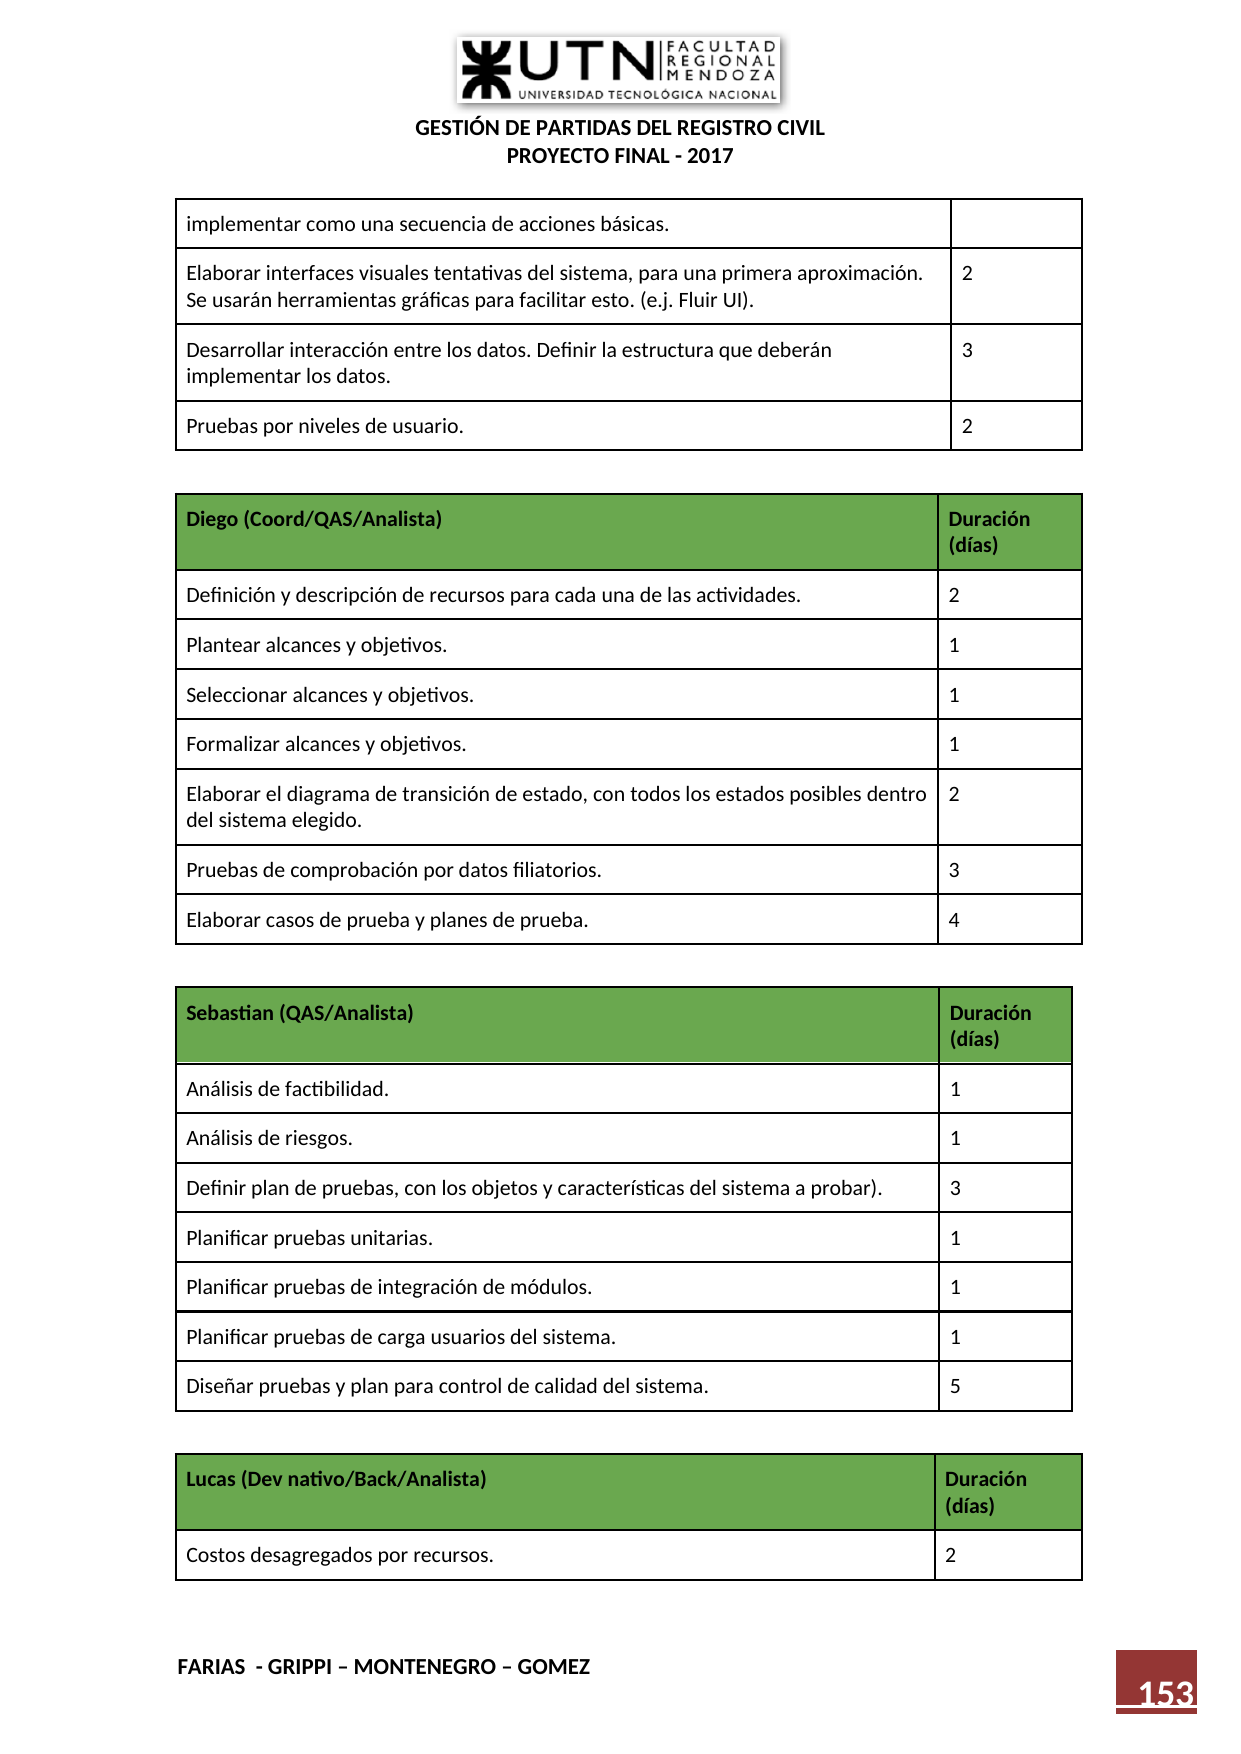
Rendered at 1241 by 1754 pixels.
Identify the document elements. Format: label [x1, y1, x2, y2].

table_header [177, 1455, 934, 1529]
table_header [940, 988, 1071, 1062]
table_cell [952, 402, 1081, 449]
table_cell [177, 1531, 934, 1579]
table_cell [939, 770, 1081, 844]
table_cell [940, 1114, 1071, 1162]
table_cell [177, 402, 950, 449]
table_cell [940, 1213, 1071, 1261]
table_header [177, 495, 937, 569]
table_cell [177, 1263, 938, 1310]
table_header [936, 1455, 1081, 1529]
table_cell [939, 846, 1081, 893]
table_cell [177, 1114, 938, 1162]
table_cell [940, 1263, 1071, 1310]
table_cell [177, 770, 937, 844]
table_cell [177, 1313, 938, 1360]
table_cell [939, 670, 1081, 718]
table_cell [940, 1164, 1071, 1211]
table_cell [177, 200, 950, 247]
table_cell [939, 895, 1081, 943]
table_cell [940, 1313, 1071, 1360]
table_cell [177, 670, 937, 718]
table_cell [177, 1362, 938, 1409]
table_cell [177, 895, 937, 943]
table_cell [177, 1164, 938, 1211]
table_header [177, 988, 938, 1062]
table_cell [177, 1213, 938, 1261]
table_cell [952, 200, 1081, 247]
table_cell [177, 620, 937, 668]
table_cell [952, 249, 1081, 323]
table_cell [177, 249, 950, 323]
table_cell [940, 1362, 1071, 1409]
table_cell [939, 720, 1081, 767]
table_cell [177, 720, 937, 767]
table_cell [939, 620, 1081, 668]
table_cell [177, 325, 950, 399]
picture [449, 29, 791, 114]
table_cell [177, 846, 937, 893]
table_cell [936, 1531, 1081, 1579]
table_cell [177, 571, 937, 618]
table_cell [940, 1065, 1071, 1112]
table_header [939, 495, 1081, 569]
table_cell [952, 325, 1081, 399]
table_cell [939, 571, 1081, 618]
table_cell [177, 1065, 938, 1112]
